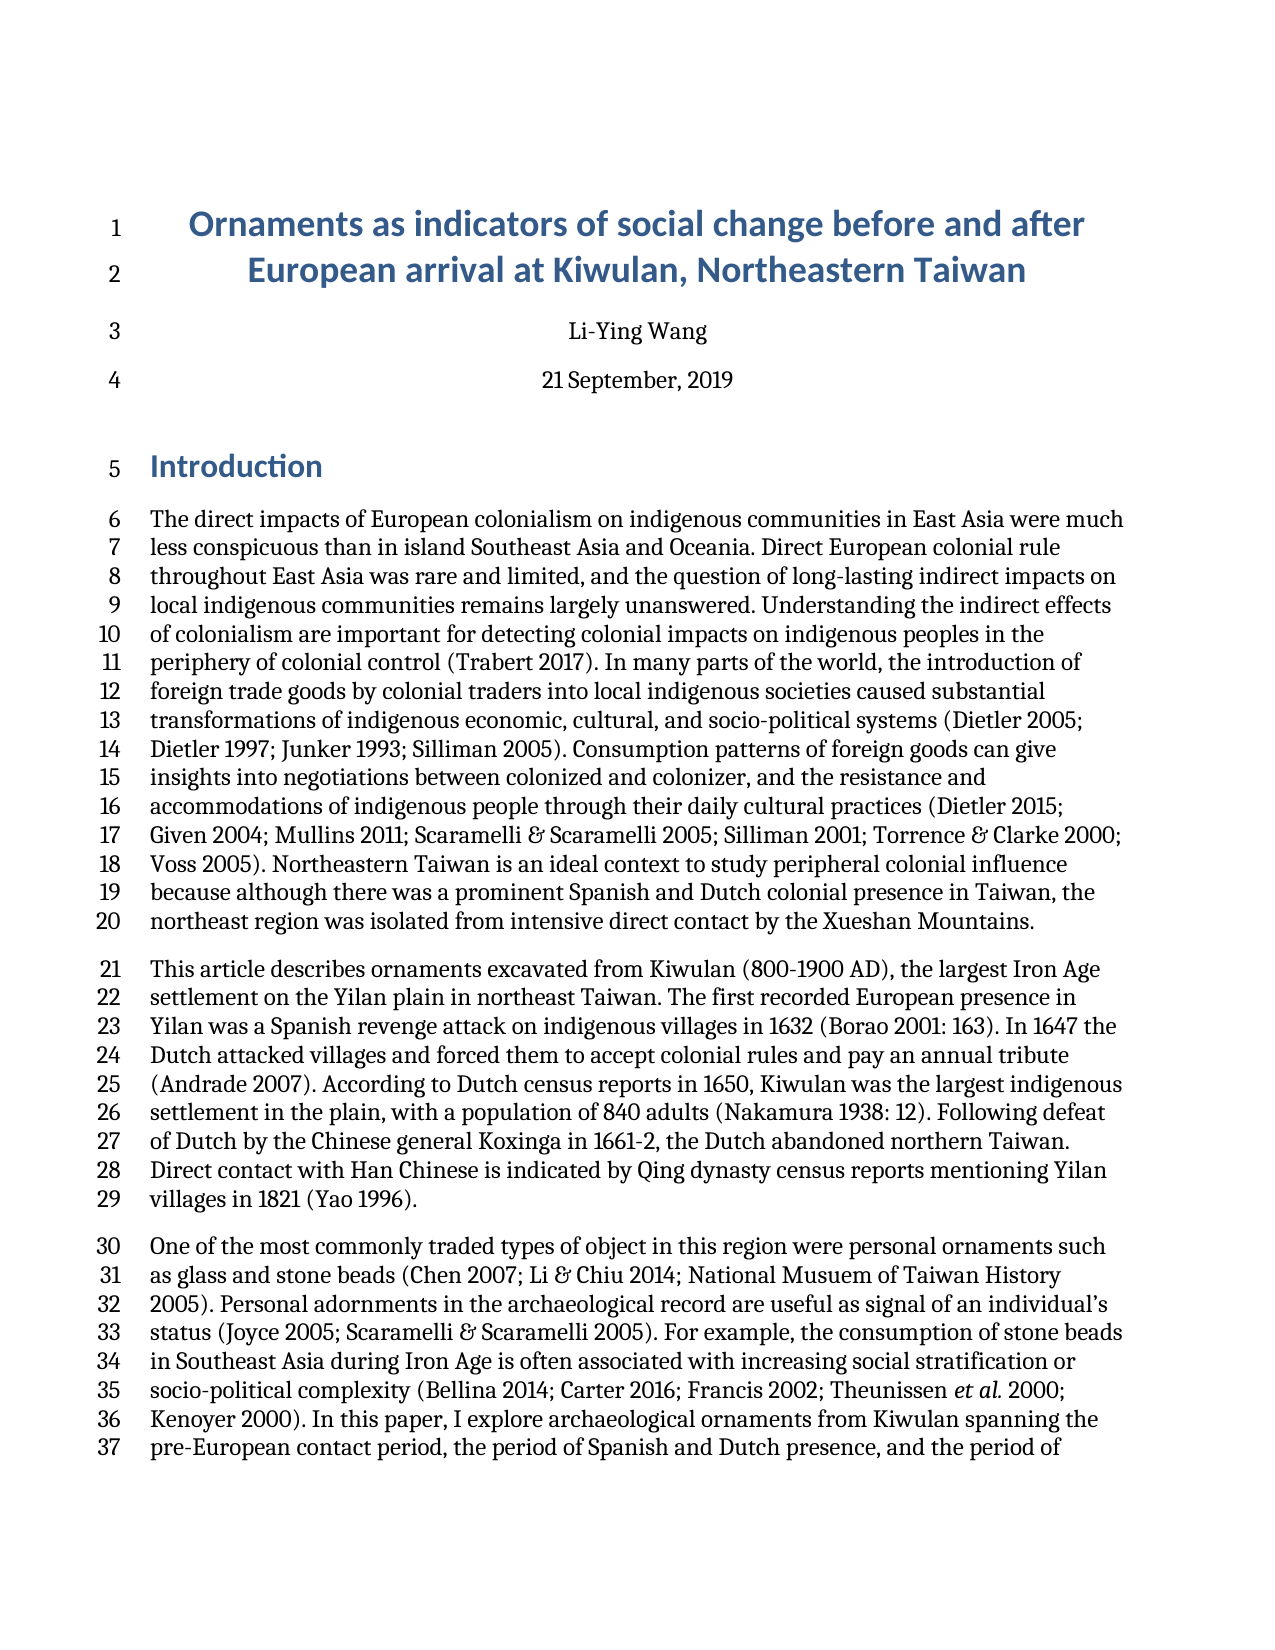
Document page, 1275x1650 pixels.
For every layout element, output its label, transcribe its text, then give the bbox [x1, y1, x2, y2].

title Ornaments as indicators of social change before and after European arrival at Kiwulan, Northeastern Taiwan [150, 200, 1125, 292]
text The direct impacts of European colonialism on indigenous communities in East Asia were much less conspicuous than in island Southeast Asia and Oceania. Direct European colonial rule throughout East Asia was rare and limited, and the question of long-lasting indirect impacts on local indigenous communities remains largely unanswered. Understanding the indirect effects of colonialism are important for detecting colonial impacts on indigenous peoples in the periphery of colonial control (Trabert 2017). In many parts of the world, the introduction of foreign trade goods by colonial traders into local indigenous societies caused substantial transformations of indigenous economic, cultural, and socio-political systems (Dietler 2005; Dietler 1997; Junker 1993; Silliman 2005). Consumption patterns of foreign goods can give insights into negotiations between colonized and colonizer, and the resistance and accommodations of indigenous people through their daily cultural practices (Dietler 2015; Given 2004; Mullins 2011; Scaramelli & Scaramelli 2005; Silliman 2001; Torrence & Clarke 2000; Voss 2005). Northeastern Taiwan is an ideal context to study peripheral colonial influence because although there was a prominent Spanish and Dutch colonial presence in Taiwan, the northeast region was isolated from intensive direct contact by the Xueshan Mountains. [150, 504, 1125, 936]
text This article describes ornaments excavated from Kiwulan (800-1900 AD), the largest Iron Age settlement on the Yilan plain in northeast Taiwan. The first recorded European presence in Yilan was a Spanish revenge attack on indigenous villages in 1632 (Borao 2001: 163). In 1647 the Dutch attacked villages and forced them to accept colonial rules and pay an annual tribute (Andrade 2007). According to Dutch census reports in 1650, Kiwulan was the largest indigenous settlement in the plain, with a population of 840 adults (Nakamura 1938: 12). Following defeat of Dutch by the Chinese general Koxinga in 1661-2, the Dutch abandoned northern Taiwan. Direct contact with Han Chinese is indicated by Qing dynasty census reports mentioning Yilan villages in 1821 (Yao 1996). [150, 954, 1125, 1213]
subtitle Introduction [150, 445, 1125, 486]
text Li-Ying Wang [150, 317, 1125, 345]
text 21 September, 2019 [150, 366, 1125, 395]
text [150, 1232, 1125, 1462]
